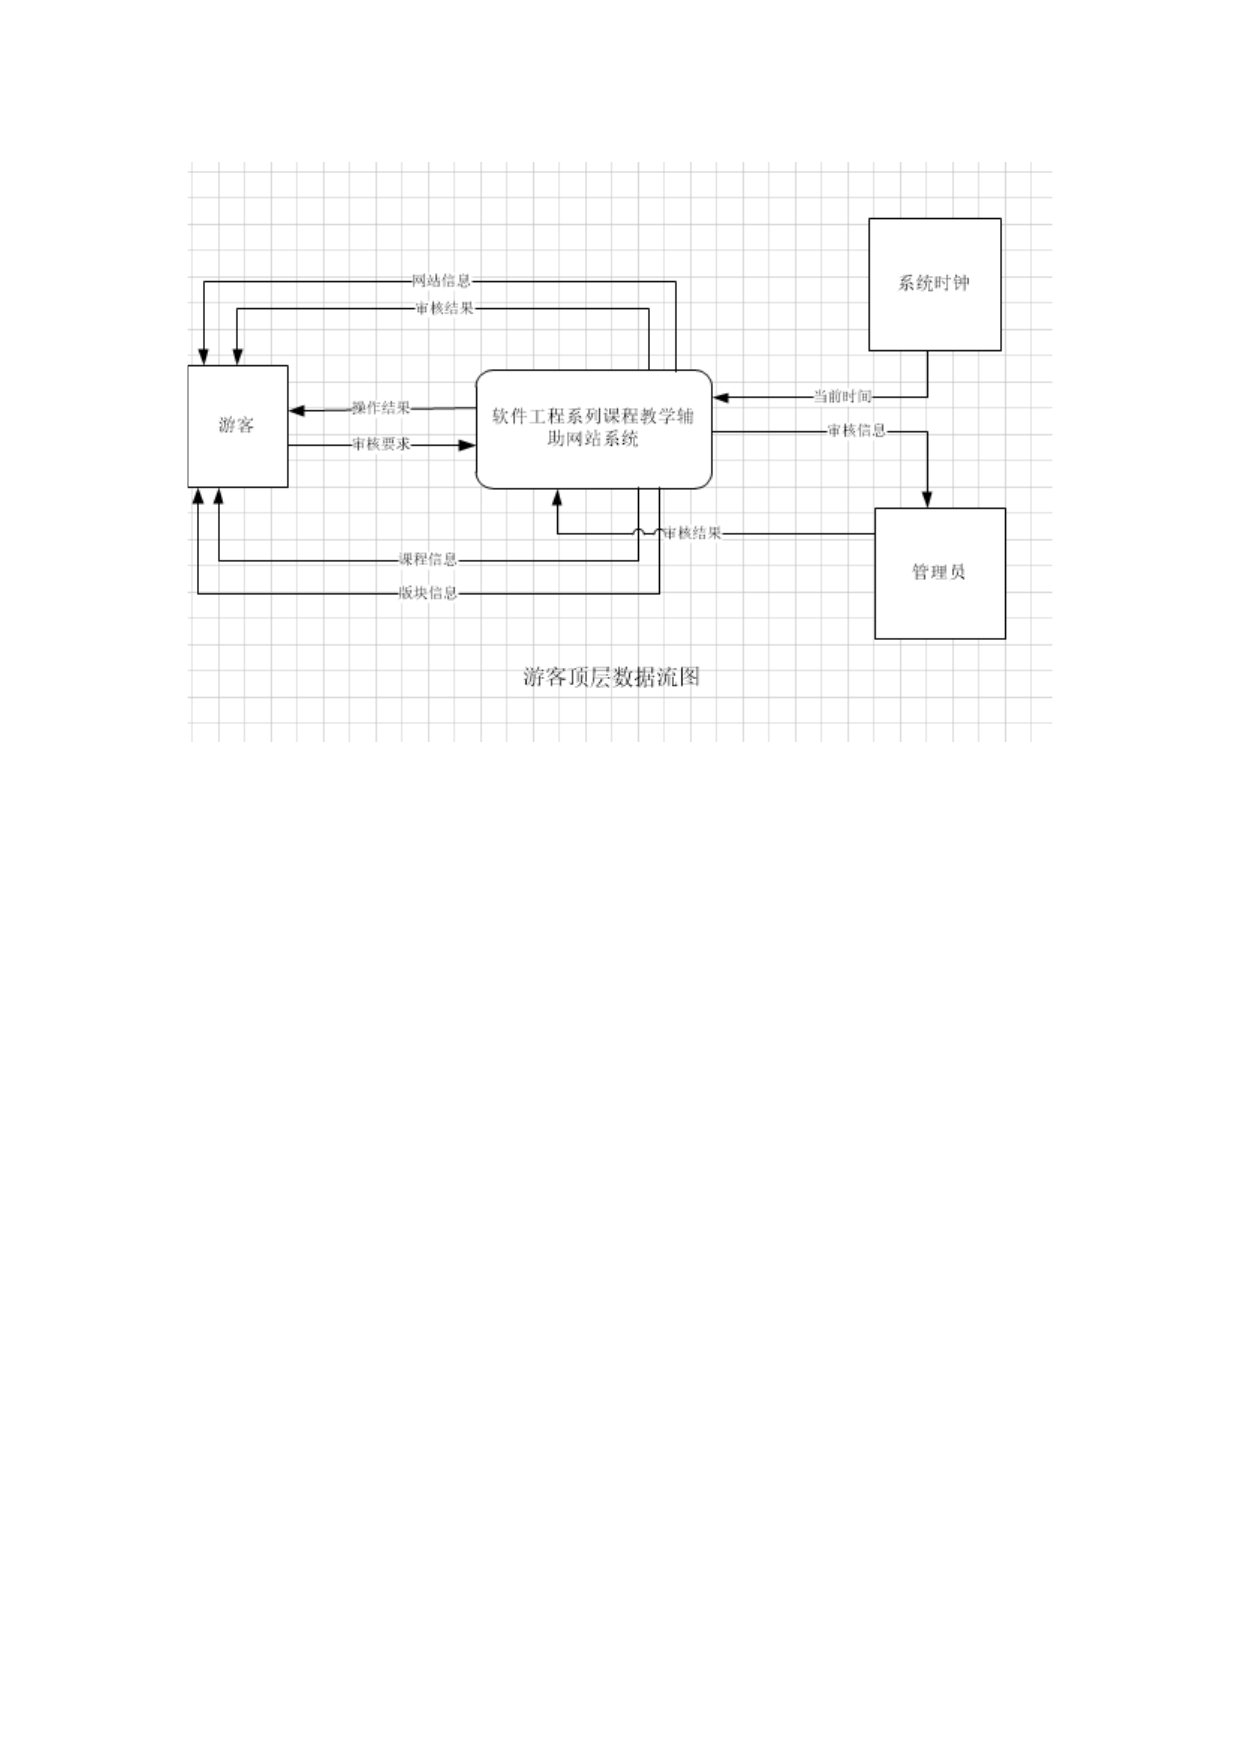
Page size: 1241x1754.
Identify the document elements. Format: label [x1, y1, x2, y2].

picture [187, 162, 1053, 742]
